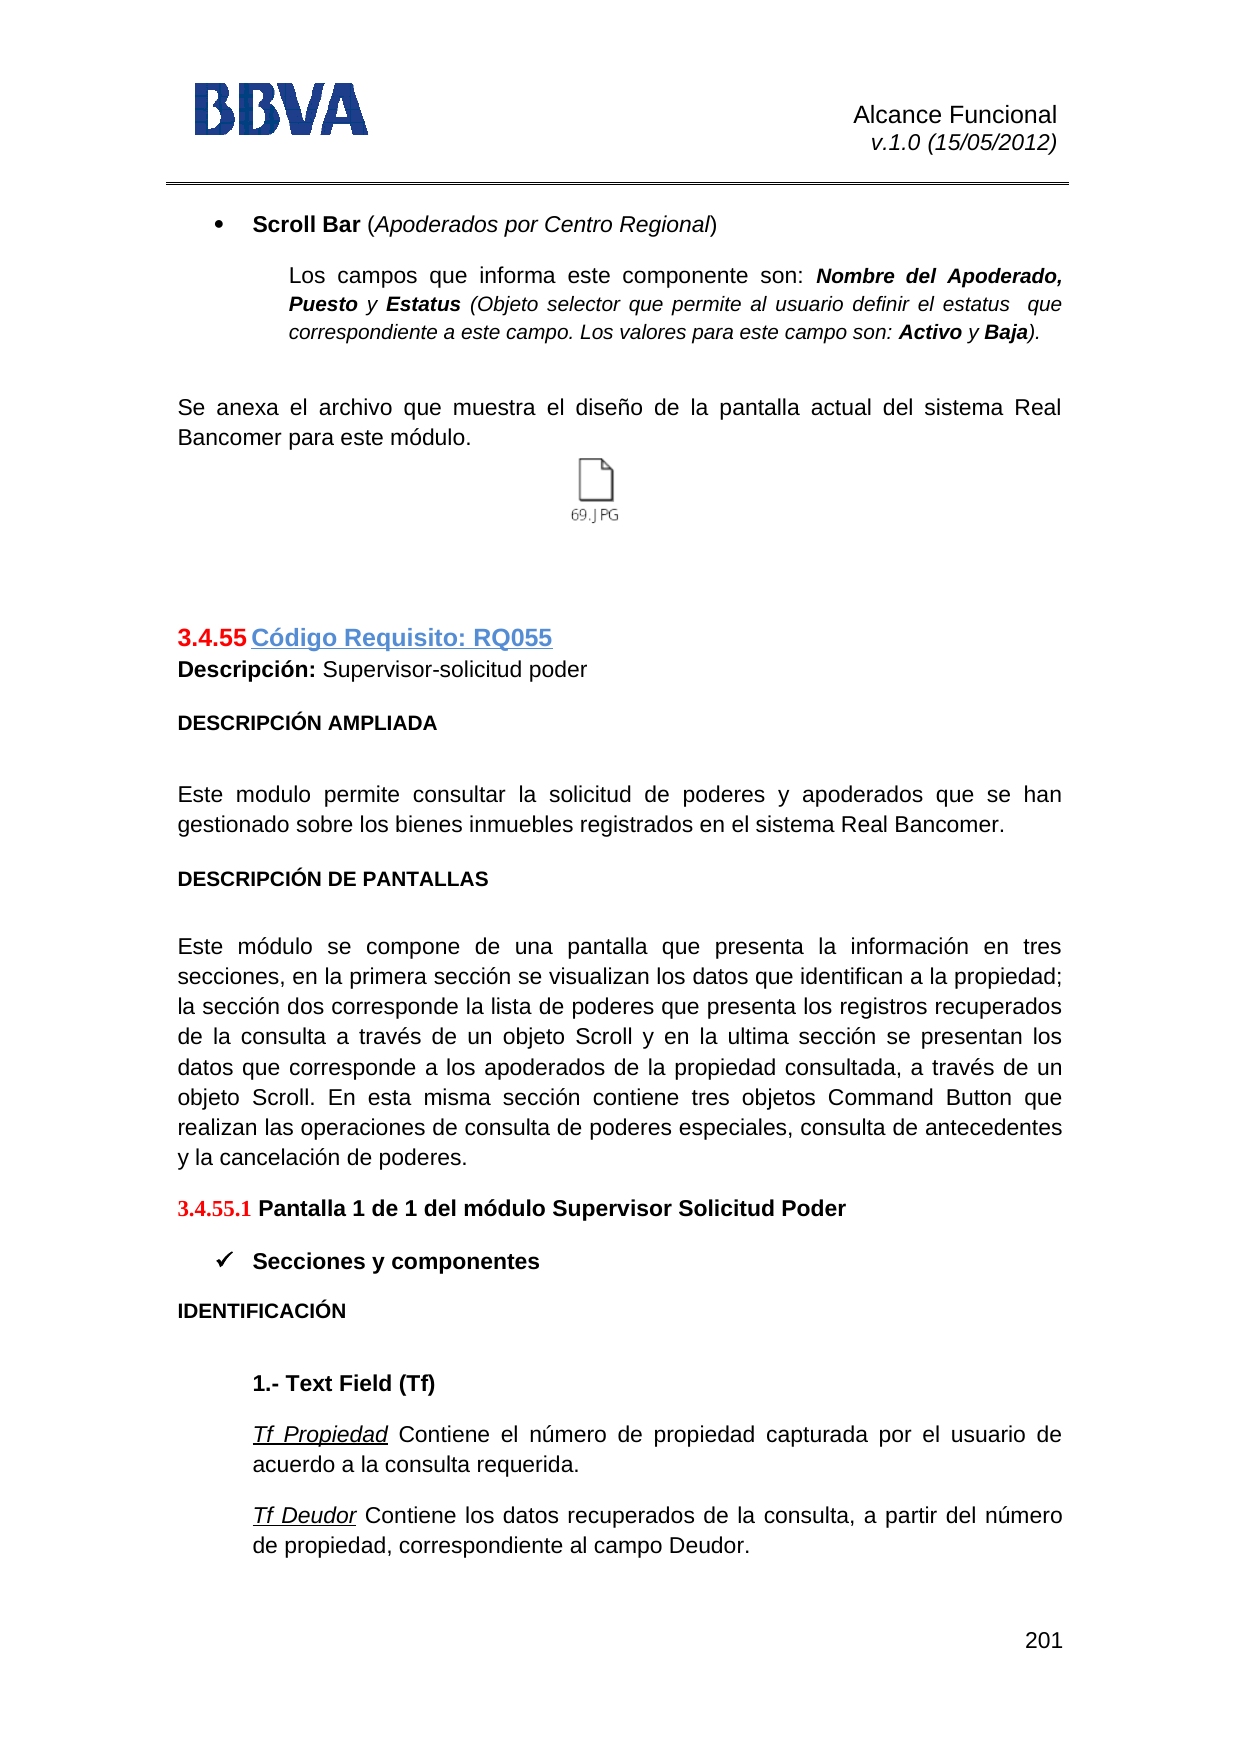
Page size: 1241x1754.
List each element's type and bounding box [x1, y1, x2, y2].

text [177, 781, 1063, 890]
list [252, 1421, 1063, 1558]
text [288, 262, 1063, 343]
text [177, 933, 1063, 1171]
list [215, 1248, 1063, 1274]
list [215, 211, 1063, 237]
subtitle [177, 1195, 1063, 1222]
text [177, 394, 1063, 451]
picture [195, 83, 369, 135]
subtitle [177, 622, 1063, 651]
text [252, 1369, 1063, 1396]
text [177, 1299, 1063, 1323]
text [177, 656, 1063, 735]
